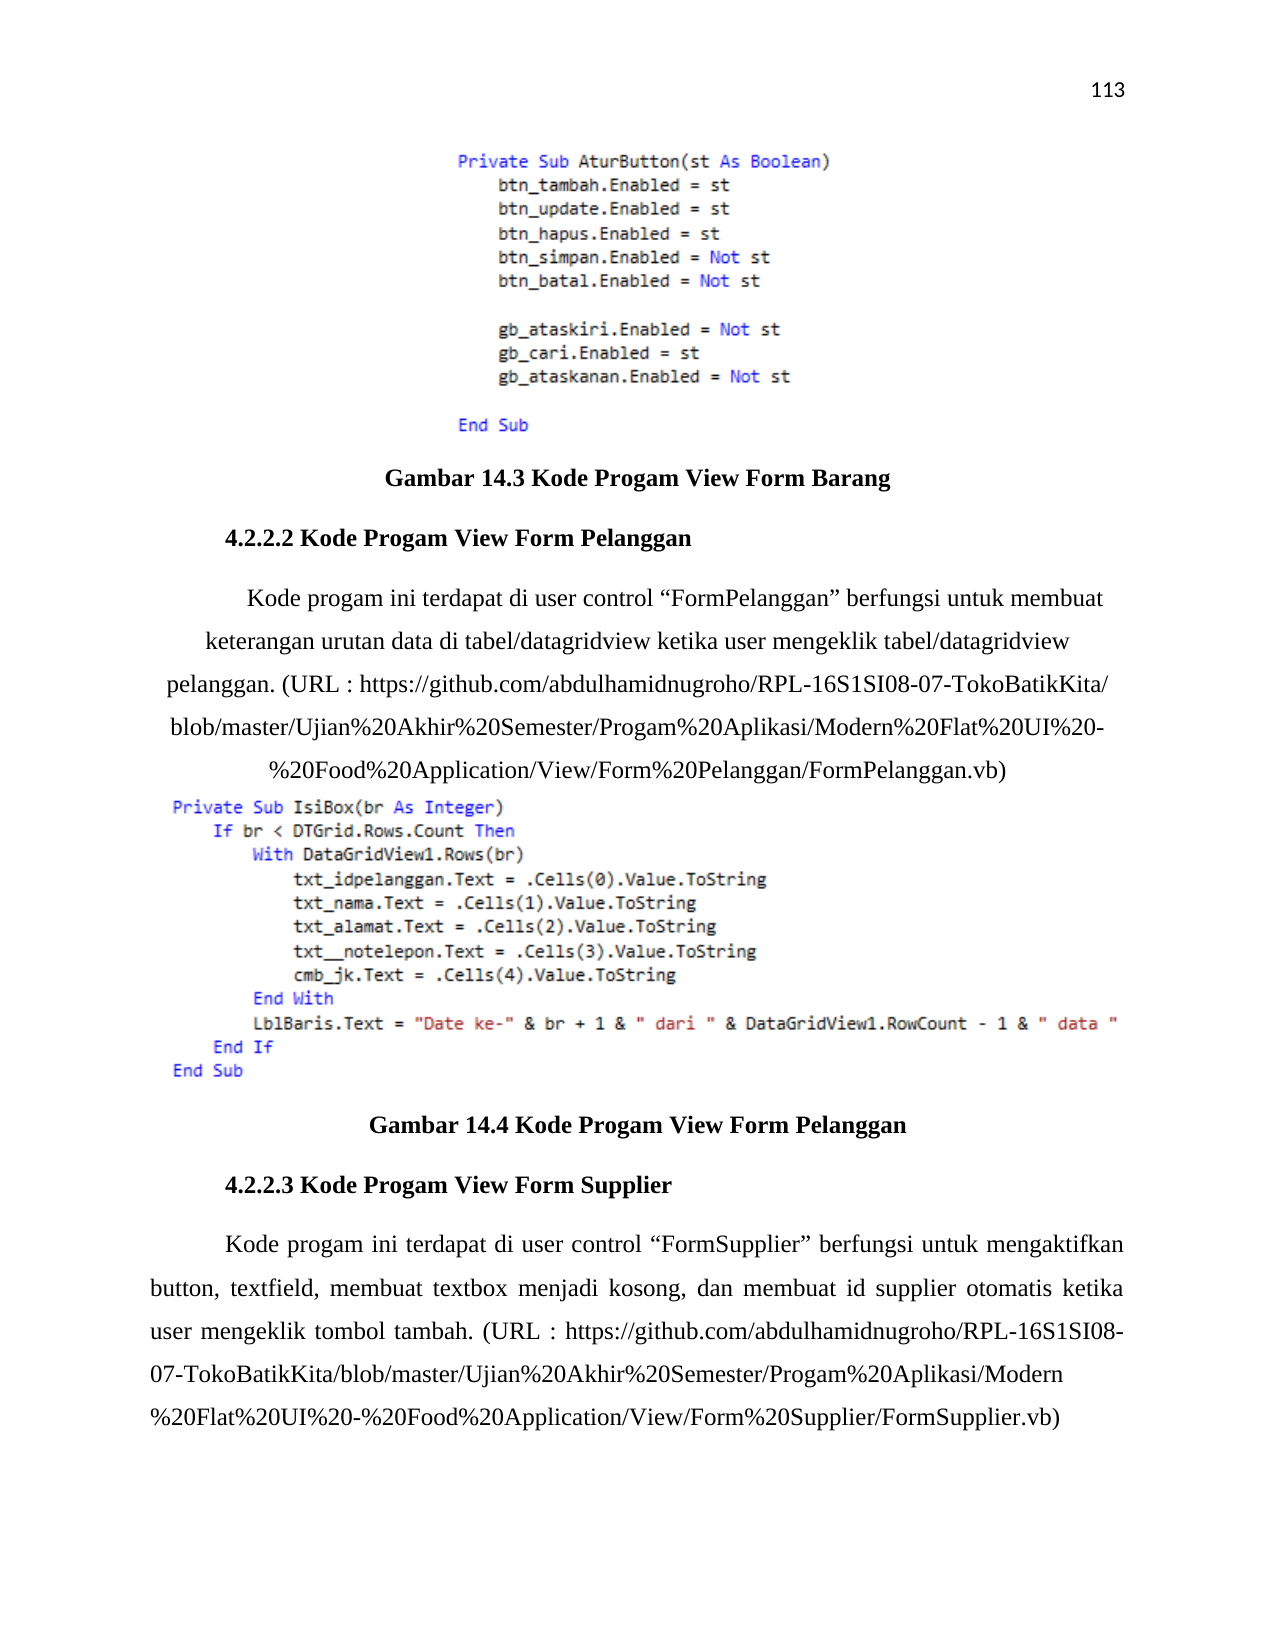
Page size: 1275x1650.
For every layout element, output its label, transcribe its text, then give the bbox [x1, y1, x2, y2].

text Gambar 14.4 Kode Progam View Form Pelanggan [150, 1110, 1125, 1139]
text Kode progam ini terdapat di user control “FormPelanggan” berfungsi untuk membuat keterangan urutan data di tabel/datagridview ketika user mengeklik tabel/datagridview pelanggan. (URL : https://github.com/abdulhamidnugroho/RPL-16S1SI08-07-TokoBatikKita/blob/master/Ujian%20Akhir%20Semester/Progam%20Aplikasi/Modern%20Flat%20UI%20-%20Food%20Application/View/Form%20Pelanggan/FormPelanggan.vb) [150, 583, 1125, 798]
text 4.2.2.3 Kode Progam View Form Supplier [150, 1170, 1125, 1198]
text Gambar 14.3 Kode Progam View Form Barang [150, 463, 1125, 492]
picture [150, 798, 1125, 1080]
picture [429, 150, 846, 433]
text Kode progam ini terdapat di user control “FormSupplier” berfungsi untuk mengaktifkan button, textfield, membuat textbox menjadi kosong, dan membuat id supplier otomatis ketika user mengeklik tombol tambah. (URL : https://github.com/abdulhamidnugroho/RPL-16S1SI08-07-TokoBatikKita/blob/master/Ujian%20Akhir%20Semester/Progam%20Aplikasi/Modern%20Flat%20UI%20-%20Food%20Application/View/Form%20Supplier/FormSupplier.vb) [150, 1229, 1125, 1431]
text 4.2.2.2 Kode Progam View Form Pelanggan [150, 523, 1125, 552]
